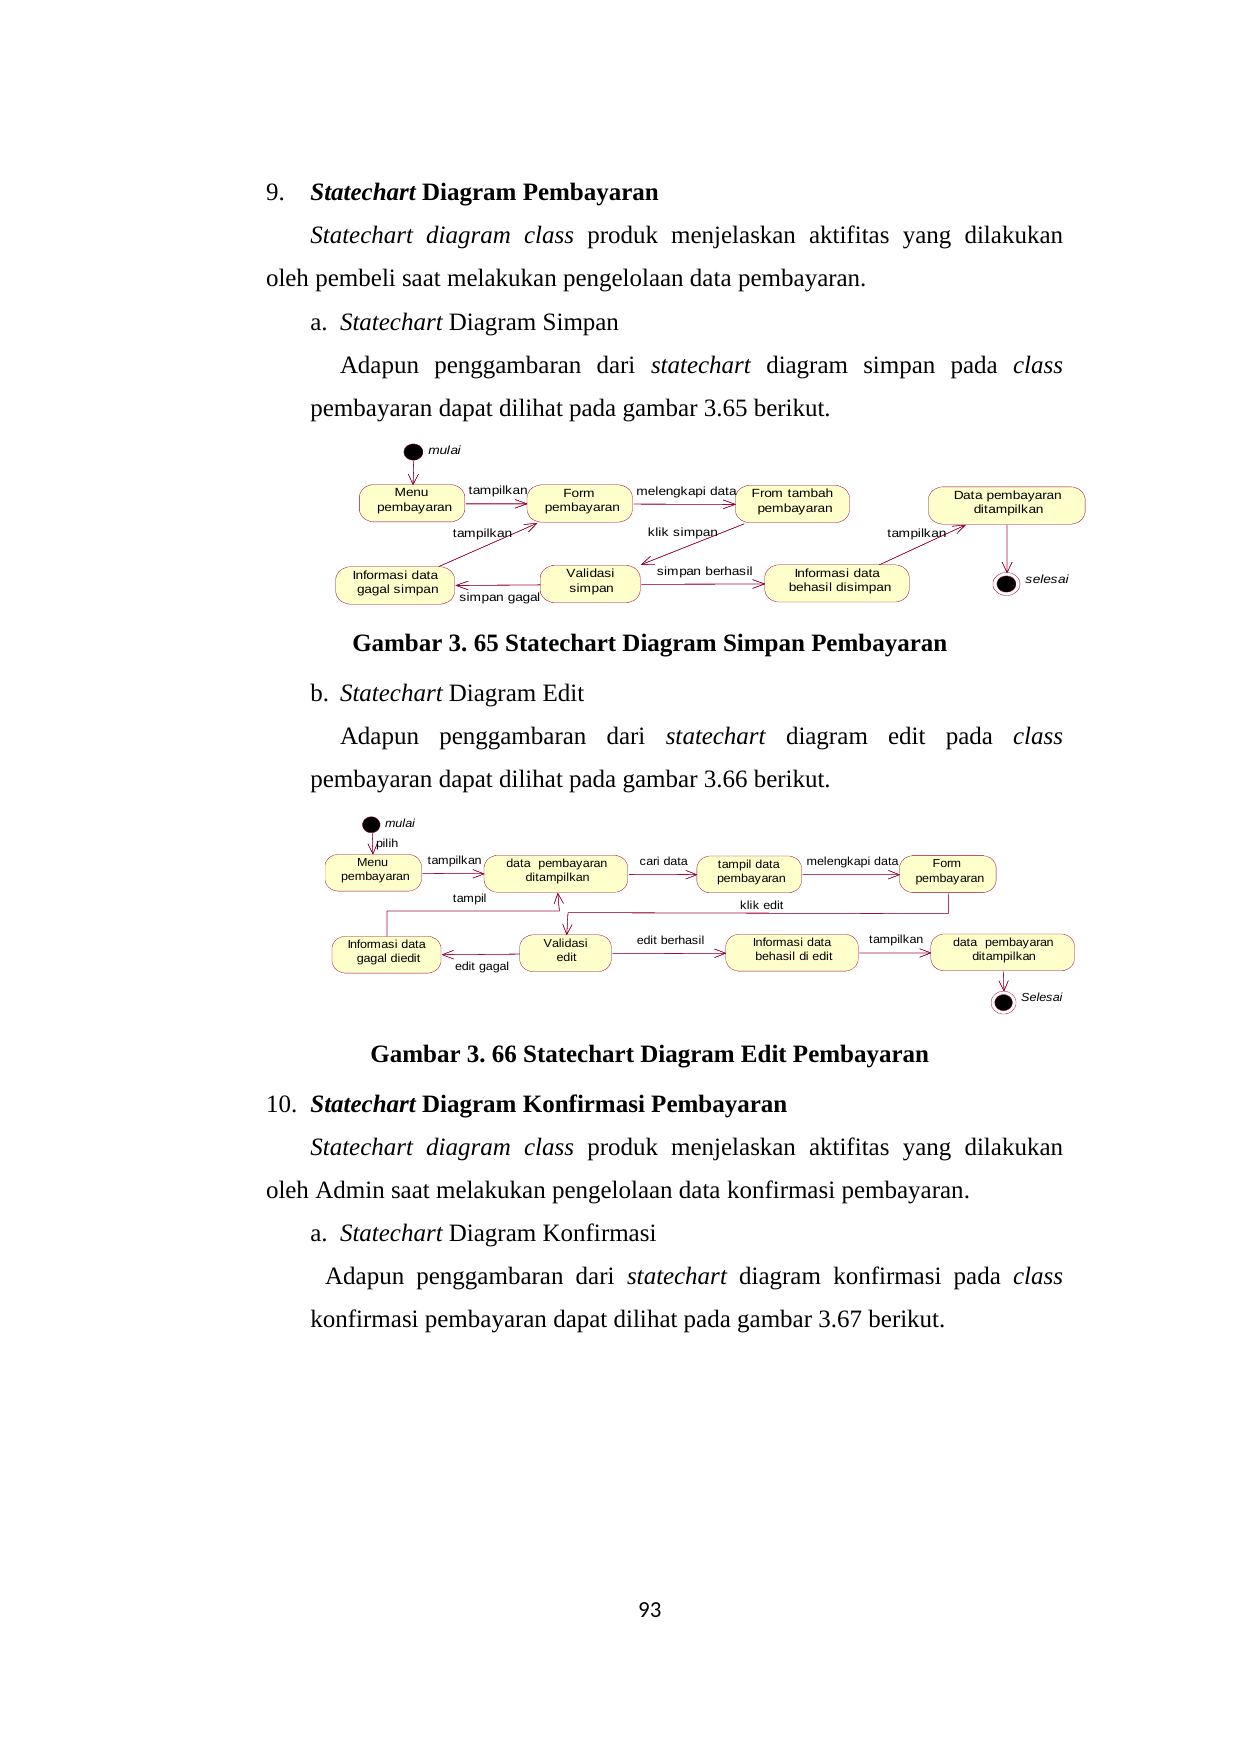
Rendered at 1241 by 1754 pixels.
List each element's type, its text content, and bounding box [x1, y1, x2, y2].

list Statechart diagram class produk menjelaskan aktifitas yang dilakukan oleh Admin saat melakukan pengelolaan data konfirmasi pembayaran. [266, 1132, 1063, 1204]
list Statechart Diagram Konfirmasi Pembayaran [266, 1089, 1063, 1117]
list Statechart Diagram Pembayaran [266, 177, 1063, 206]
list Statechart Diagram Edit [310, 678, 1063, 707]
list Statechart diagram class produk menjelaskan aktifitas yang dilakukan oleh pembeli saat melakukan pengelolaan data pembayaran. [266, 220, 1063, 292]
text Adapun penggambaran dari statechart diagram simpan pada class pembayaran dapat dilihat pada gambar 3.65 berikut. [310, 350, 1063, 422]
text Adapun penggambaran dari statechart diagram konfirmasi pada class konfirmasi pembayaran dapat dilihat pada gambar 3.67 berikut. [310, 1261, 1063, 1333]
list Statechart Diagram Konfirmasi [310, 1218, 1063, 1247]
text Adapun penggambaran dari statechart diagram edit pada class pembayaran dapat dilihat pada gambar 3.66 berikut. [310, 721, 1063, 793]
text Gambar 3. 65 Statechart Diagram Simpan Pembayaran [236, 628, 1063, 657]
list Statechart Diagram Simpan [310, 307, 1063, 335]
text Gambar 3. 66 Statechart Diagram Edit Pembayaran [236, 1039, 1063, 1068]
